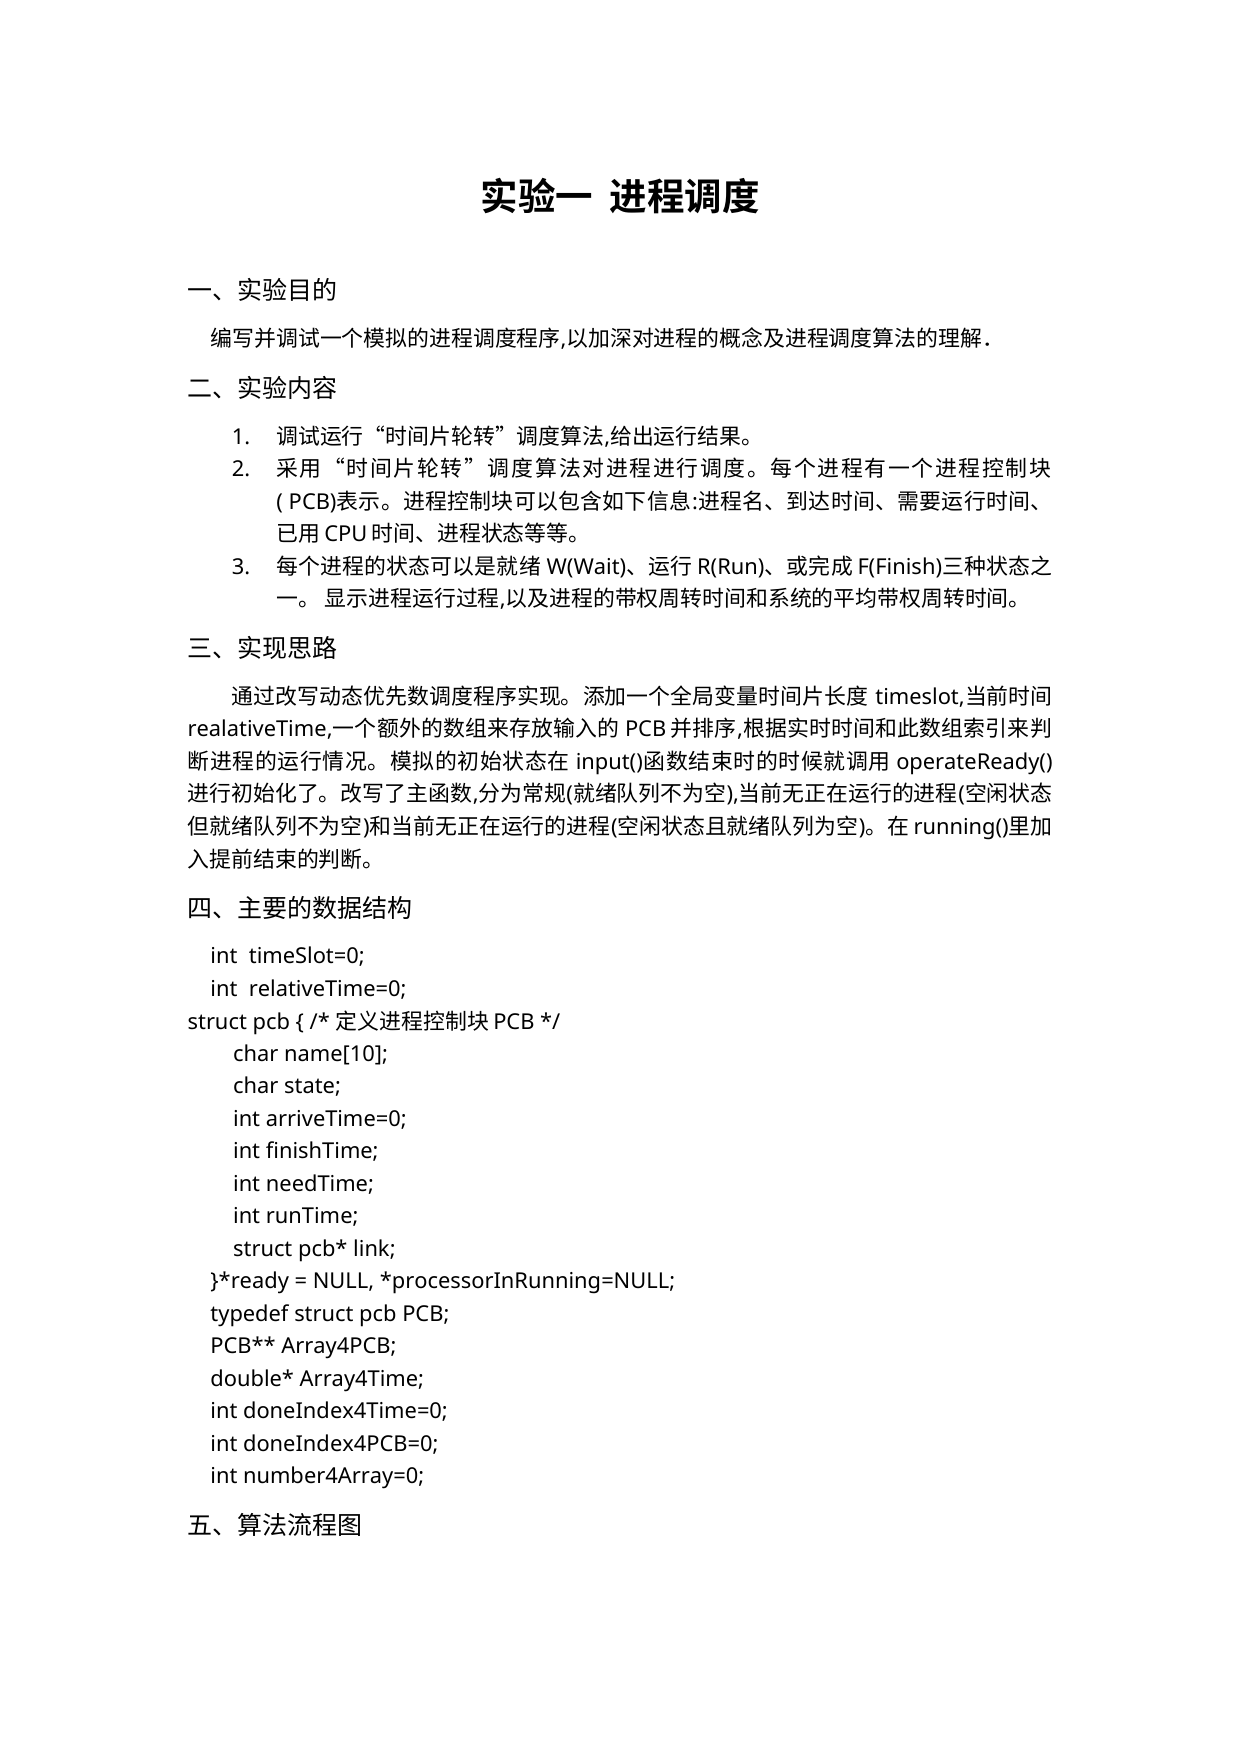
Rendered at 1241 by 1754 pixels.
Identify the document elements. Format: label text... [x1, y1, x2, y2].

text char name[10]; [187, 1036, 1053, 1069]
text char state; [187, 1069, 1053, 1101]
text 通过改写动态优先数调度程序实现。添加一个全局变量时间片长度timeslot,当前时间realativeTime,一个额外的数组来存放输入的PCB并排序,根据实时时间和此数组索引来判断进程的运行情况。模拟的初始状态在input()函数结束时的时候就调用operateReady()进行初始化了。改写了主函数,分为常规(就绪队列不为空),当前无正在运行的进程(空闲状态但就绪队列不为空)和当前无正在运行的进程(空闲状态且就绪队列为空)。在running()里加入提前结束的判断。 [187, 679, 1053, 874]
list 采用“时间片轮转”调度算法对进程进行调度。每个进程有一个进程控制块( PCB)表示。进程控制块可以包含如下信息:进程名、到达时间、需要运行时间、已用CPU时间、进程状态等等。 [232, 451, 1053, 549]
text int doneIndex4PCB=0; [187, 1426, 1053, 1459]
text int finishTime; [187, 1134, 1053, 1166]
text 二、实验内容 [187, 354, 1053, 419]
text typedef struct pcb PCB; [187, 1296, 1053, 1329]
list 调试运行“时间片轮转”调度算法,给出运行结果。 [232, 419, 1053, 451]
text struct pcb* link; [187, 1231, 1053, 1264]
text int doneIndex4Time=0; [187, 1394, 1053, 1426]
text 实验一 进程调度 [187, 162, 1053, 227]
text double* Array4Time; [187, 1361, 1053, 1394]
list 每个进程的状态可以是就绪 W(Wait)、运行R(Run)、或完成F(Finish)三种状态之一。 显示进程运行过程,以及进程的带权周转时间和系统的平均带权周转时间。 [232, 549, 1053, 614]
text 五、算法流程图 [187, 1491, 1053, 1556]
text 一、实验目的 [187, 256, 1053, 321]
text int runTime; [187, 1199, 1053, 1231]
text 三、实现思路 [187, 614, 1053, 679]
text int relativeTime=0; [187, 971, 1053, 1004]
text }*ready = NULL, *processorInRunning=NULL; [187, 1264, 1053, 1296]
text int timeSlot=0; [187, 939, 1053, 971]
text int needTime; [187, 1166, 1053, 1199]
text struct pcb { /* 定义进程控制块PCB */ [187, 1004, 1053, 1036]
text int number4Array=0; [187, 1459, 1053, 1491]
text PCB** Array4PCB; [187, 1329, 1053, 1361]
text 四、主要的数据结构 [187, 874, 1053, 939]
text 编写并调试一个模拟的进程调度程序,以加深对进程的概念及进程调度算法的理解． [187, 321, 1053, 354]
text int arriveTime=0; [187, 1101, 1053, 1134]
